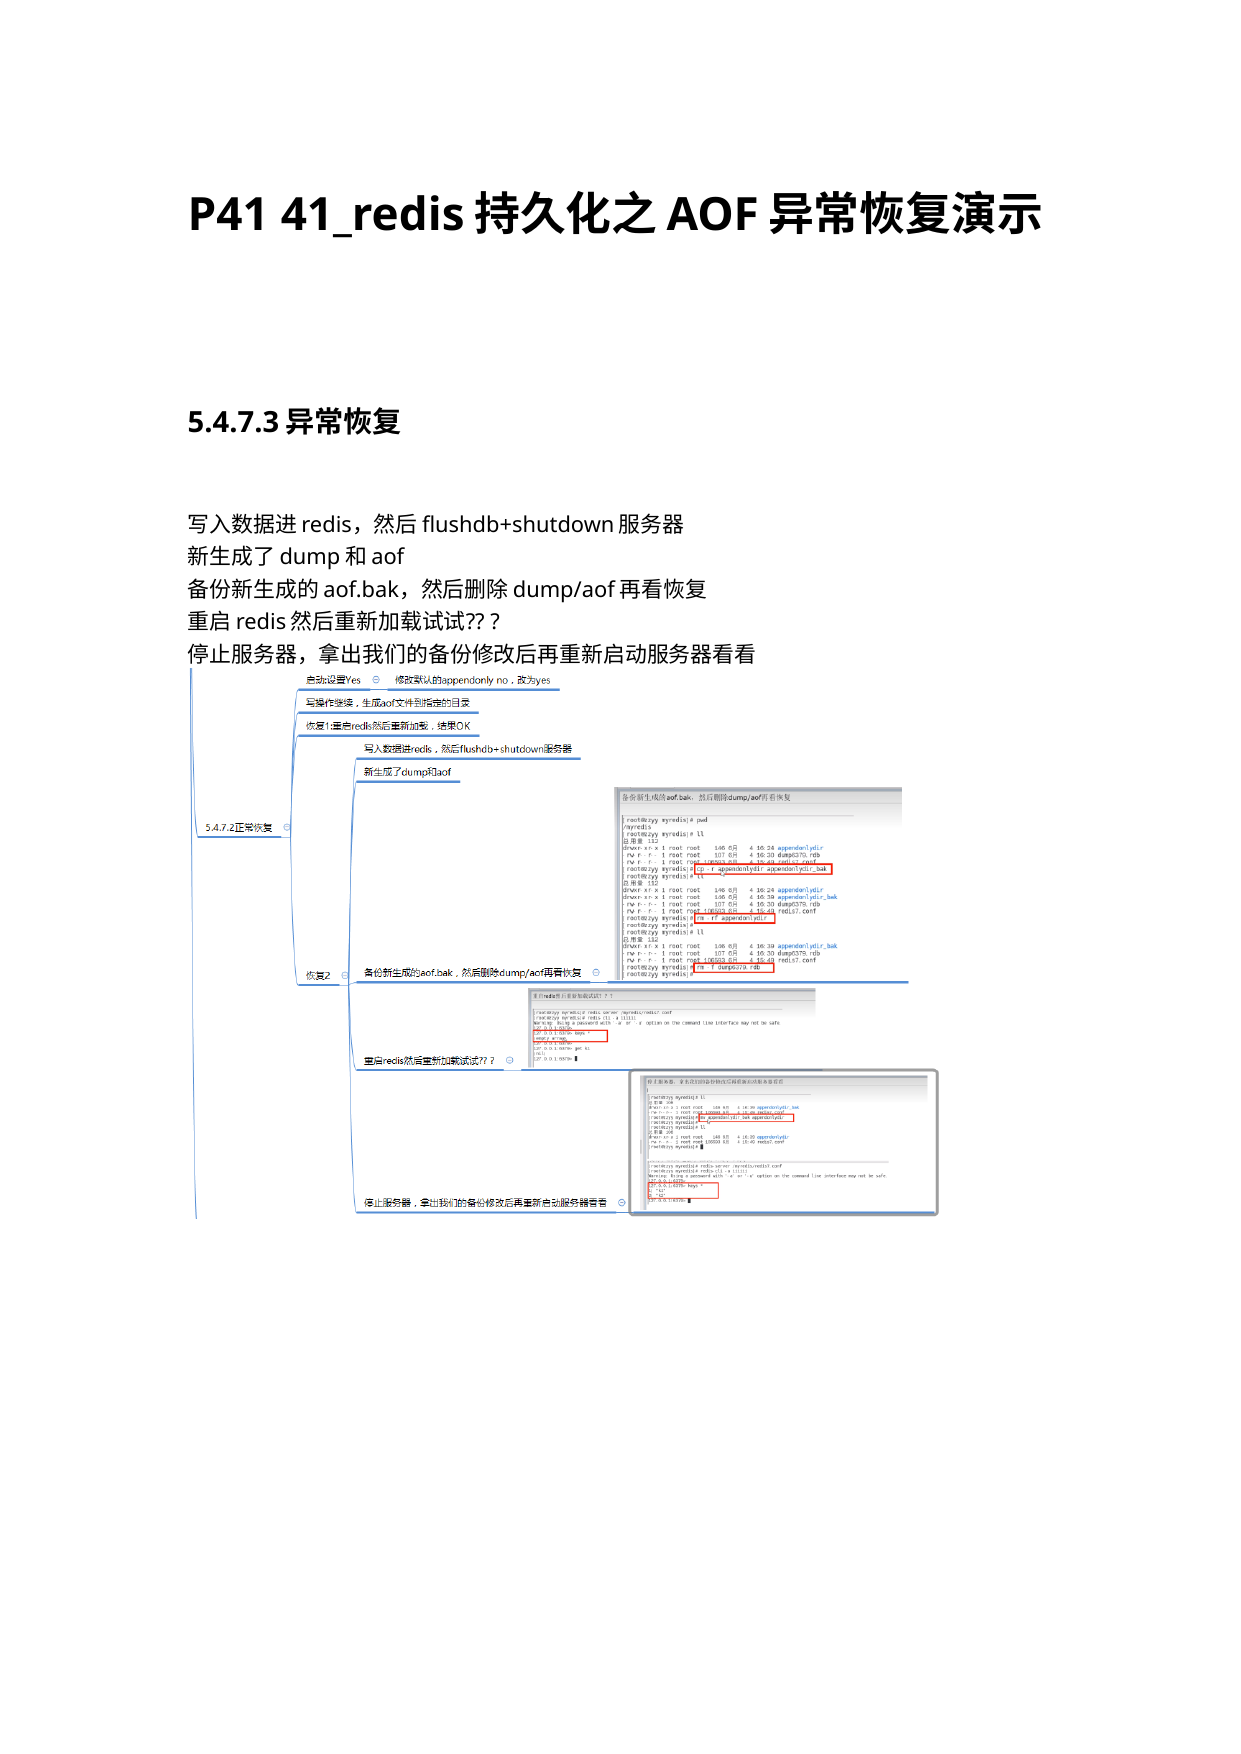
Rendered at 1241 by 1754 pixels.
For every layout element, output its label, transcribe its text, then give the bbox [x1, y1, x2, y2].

text 重启redis然后重新加载试试?? ? [187, 604, 1053, 636]
subtitle P41 41_redis持久化之AOF异常恢复演示 [187, 162, 1053, 259]
picture [187, 668, 1053, 1219]
text 停止服务器，拿出我们的备份修改后再重新启动服务器看看 [187, 636, 1053, 668]
text 新生成了dump和aof [187, 539, 1053, 571]
text 写入数据进redis，然后flushdb+shutdown服务器 [187, 506, 1053, 539]
text 备份新生成的aof.bak，然后删除dump/aof再看恢复 [187, 571, 1053, 604]
subtitle 5.4.7.3异常恢复 [187, 388, 1053, 453]
